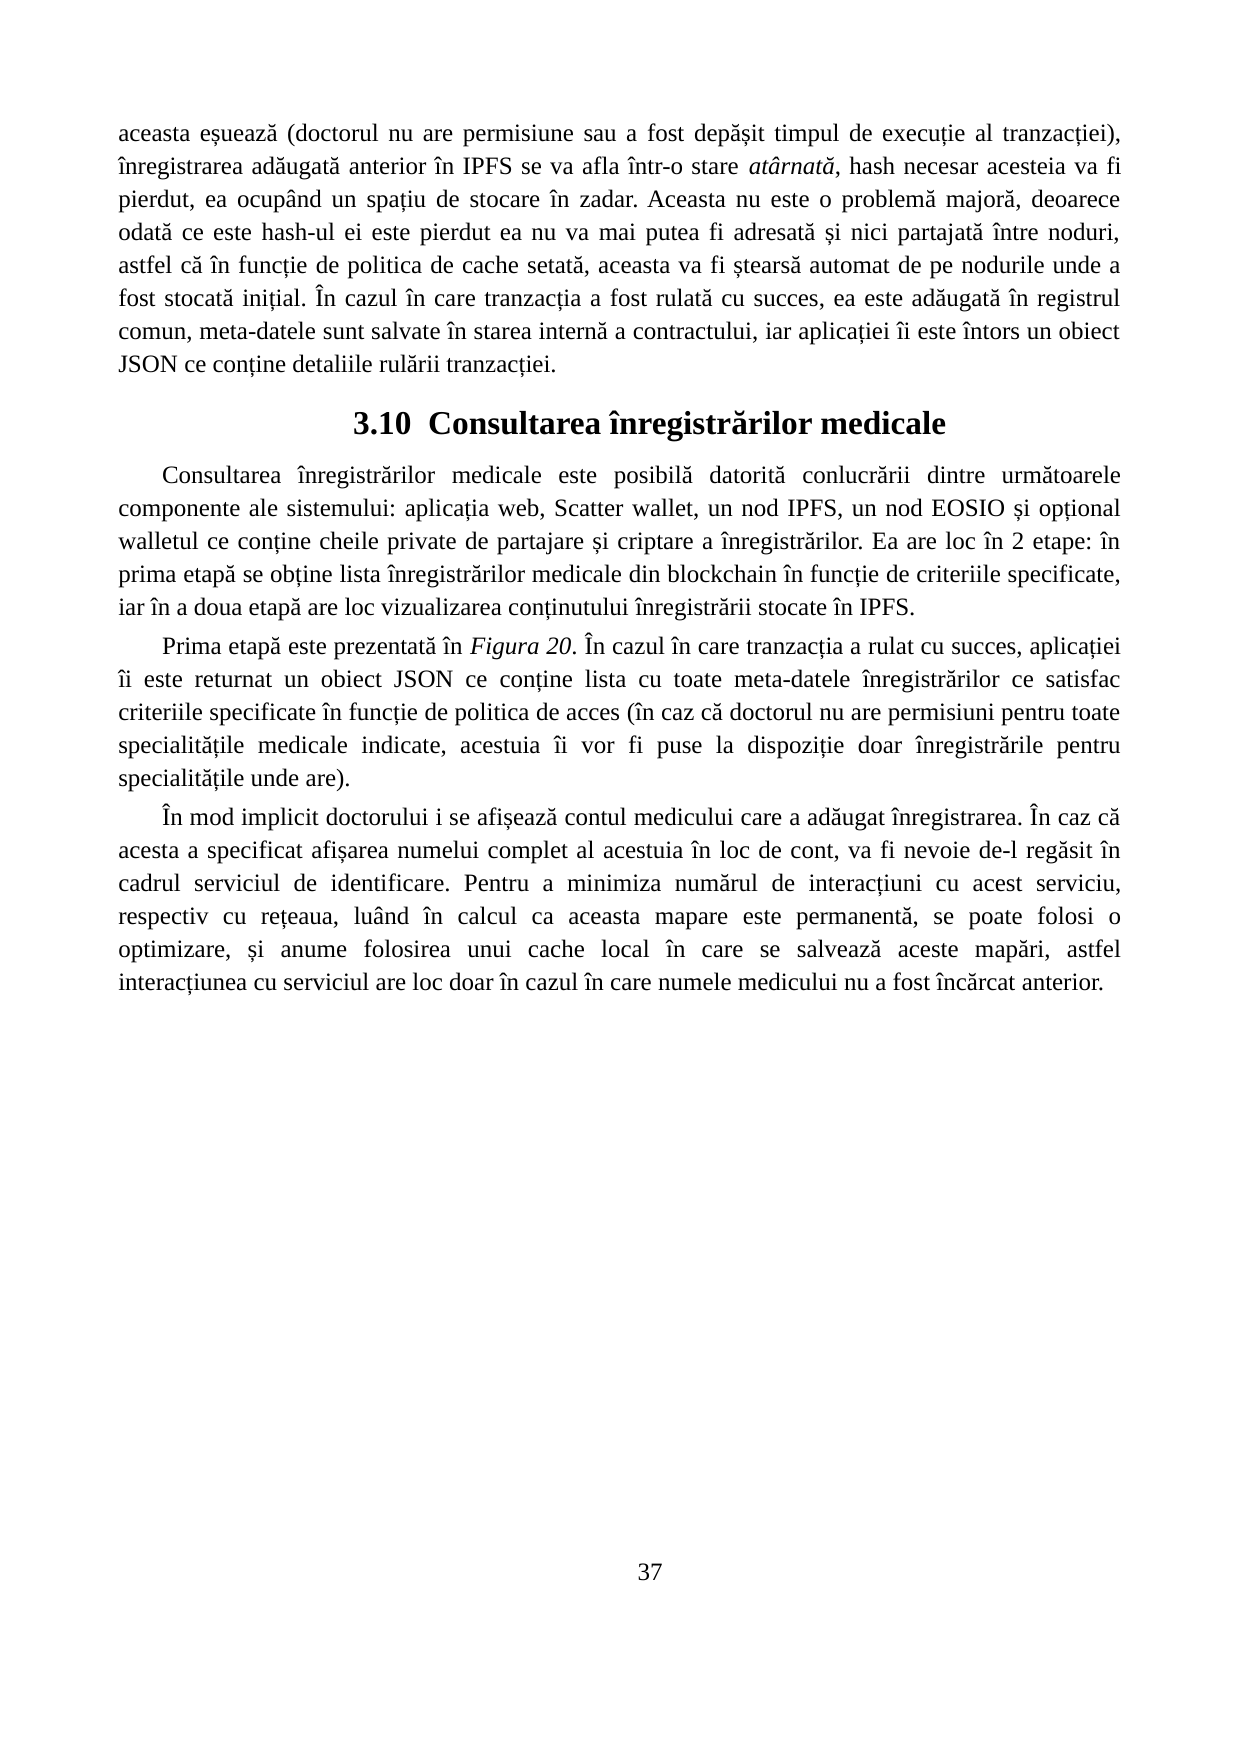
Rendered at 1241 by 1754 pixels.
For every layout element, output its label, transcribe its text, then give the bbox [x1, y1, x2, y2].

subtitle Consultarea înregistrărilor medicale [177, 403, 1122, 441]
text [118, 118, 1122, 378]
text În mod implicit doctorului i se afișează contul medicului care a adăugat înregistrarea. În caz că acesta a specificat afișarea numelui complet al acestuia în loc de cont, va fi nevoie de-l regăsit în cadrul serviciul de identificare. Pentru a minimiza numărul de interacțiuni cu acest serviciu, respectiv cu rețeaua, luând în calcul ca aceasta mapare este permanentă, se poate folosi o optimizare, și anume folosirea unui cache local în care se salvează aceste mapări, astfel interacțiunea cu serviciul are loc doar în cazul în care numele medicului nu a fost încărcat anterior. [118, 802, 1122, 996]
text Prima etapă este prezentată în Figura 20. În cazul în care tranzacția a rulat cu succes, aplicației îi este returnat un obiect JSON ce conține lista cu toate meta-datele înregistrărilor ce satisfac criteriile specificate în funcție de politica de acces (în caz că doctorul nu are permisiuni pentru toate specialitățile medicale indicate, acestuia îi vor fi puse la dispoziție doar înregistrările pentru specialitățile unde are). [118, 631, 1122, 792]
text Consultarea înregistrărilor medicale este posibilă datorită conlucrării dintre următoarele componente ale sistemului: aplicația web, Scatter wallet, un nod IPFS, un nod EOSIO și opțional walletul ce conține cheile private de partajare și criptare a înregistrărilor. Ea are loc în 2 etape: în prima etapă se obține lista înregistrărilor medicale din blockchain în funcție de criteriile specificate, iar în a doua etapă are loc vizualizarea conținutului înregistrării stocate în IPFS. [118, 460, 1122, 621]
